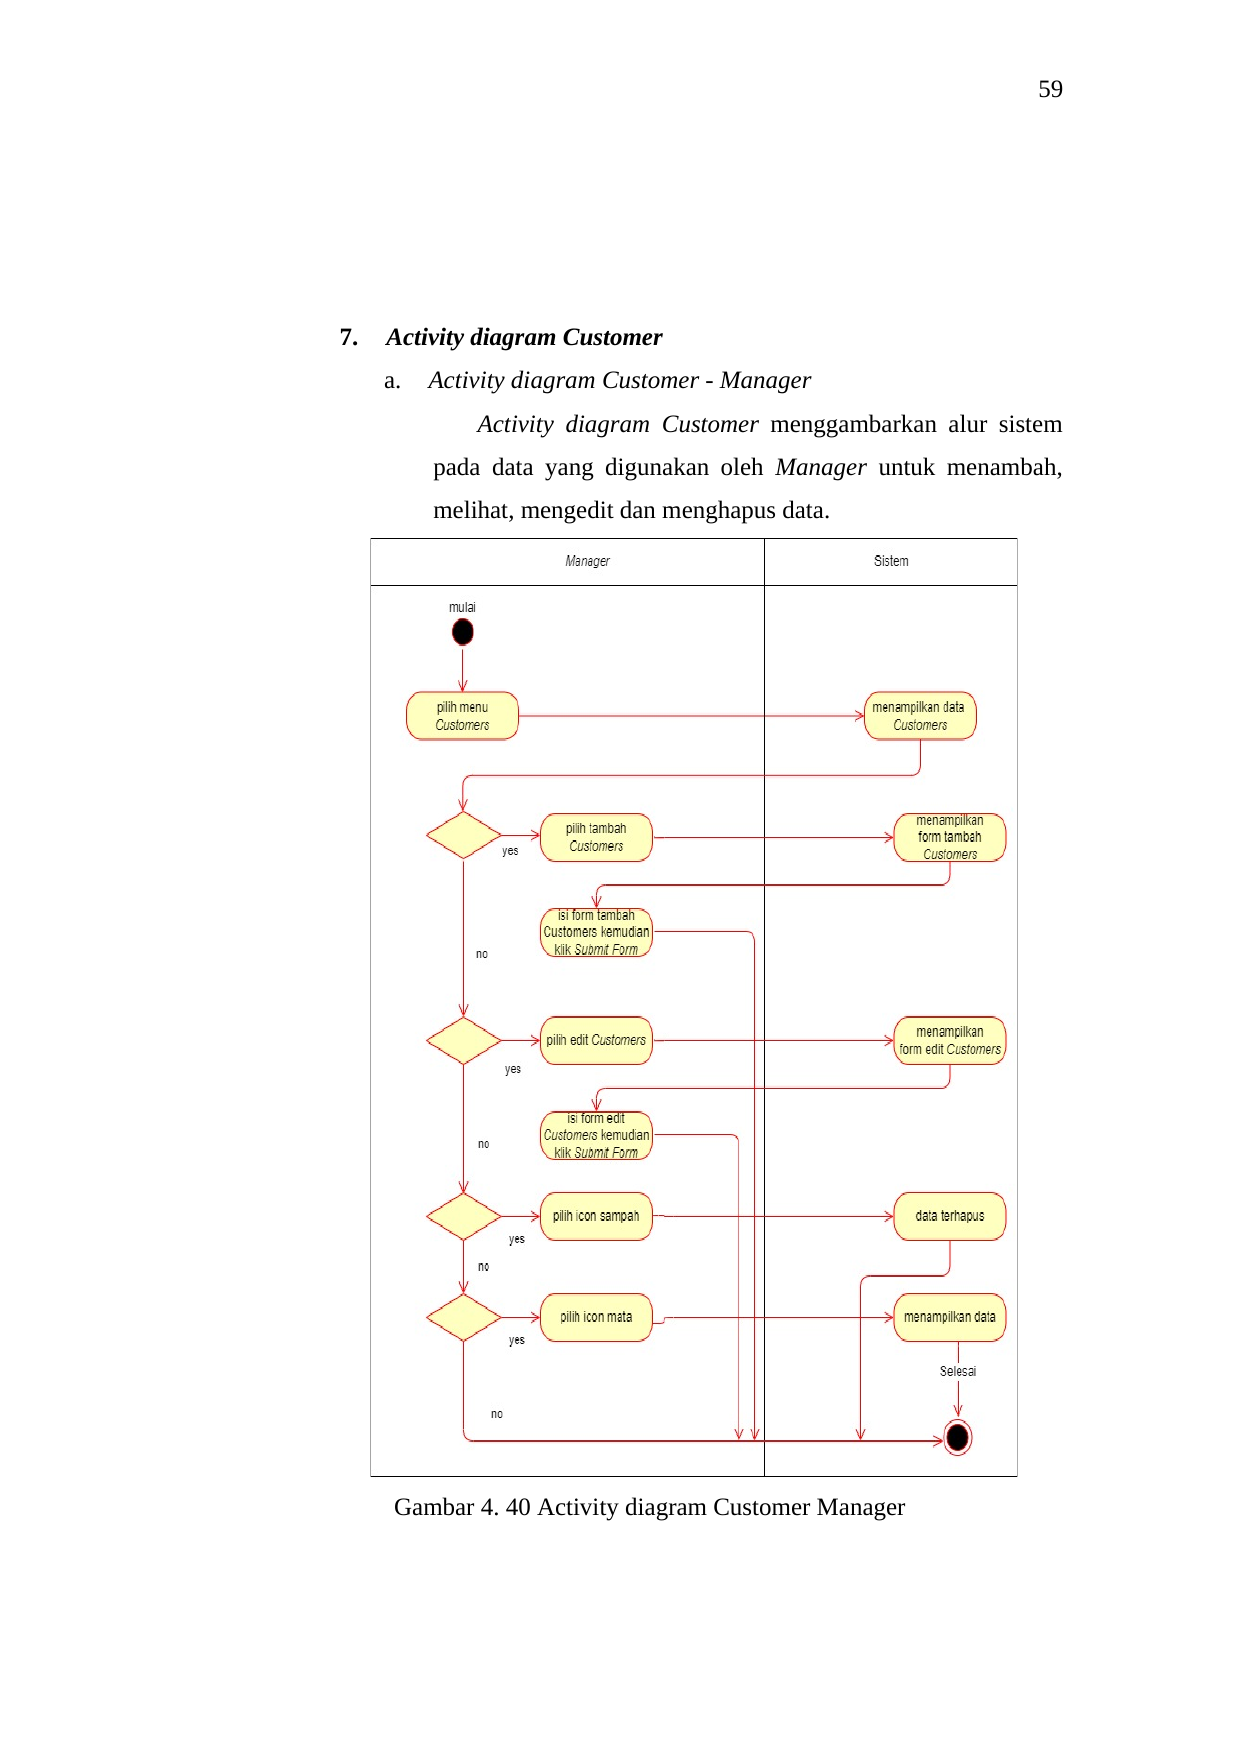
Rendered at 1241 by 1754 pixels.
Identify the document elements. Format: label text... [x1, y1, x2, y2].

text Activity diagram Customer menggambarkan alur sistem pada data yang digunakan oleh Manager untuk menambah, melihat, mengedit dan menghapus data. [433, 409, 1063, 524]
list Activity diagram Customer [339, 322, 1063, 351]
text Gambar 4. 40 Activity diagram Customer Manager [236, 1492, 1063, 1520]
list Activity diagram Customer - Manager [384, 366, 1063, 394]
picture [370, 538, 1018, 1479]
